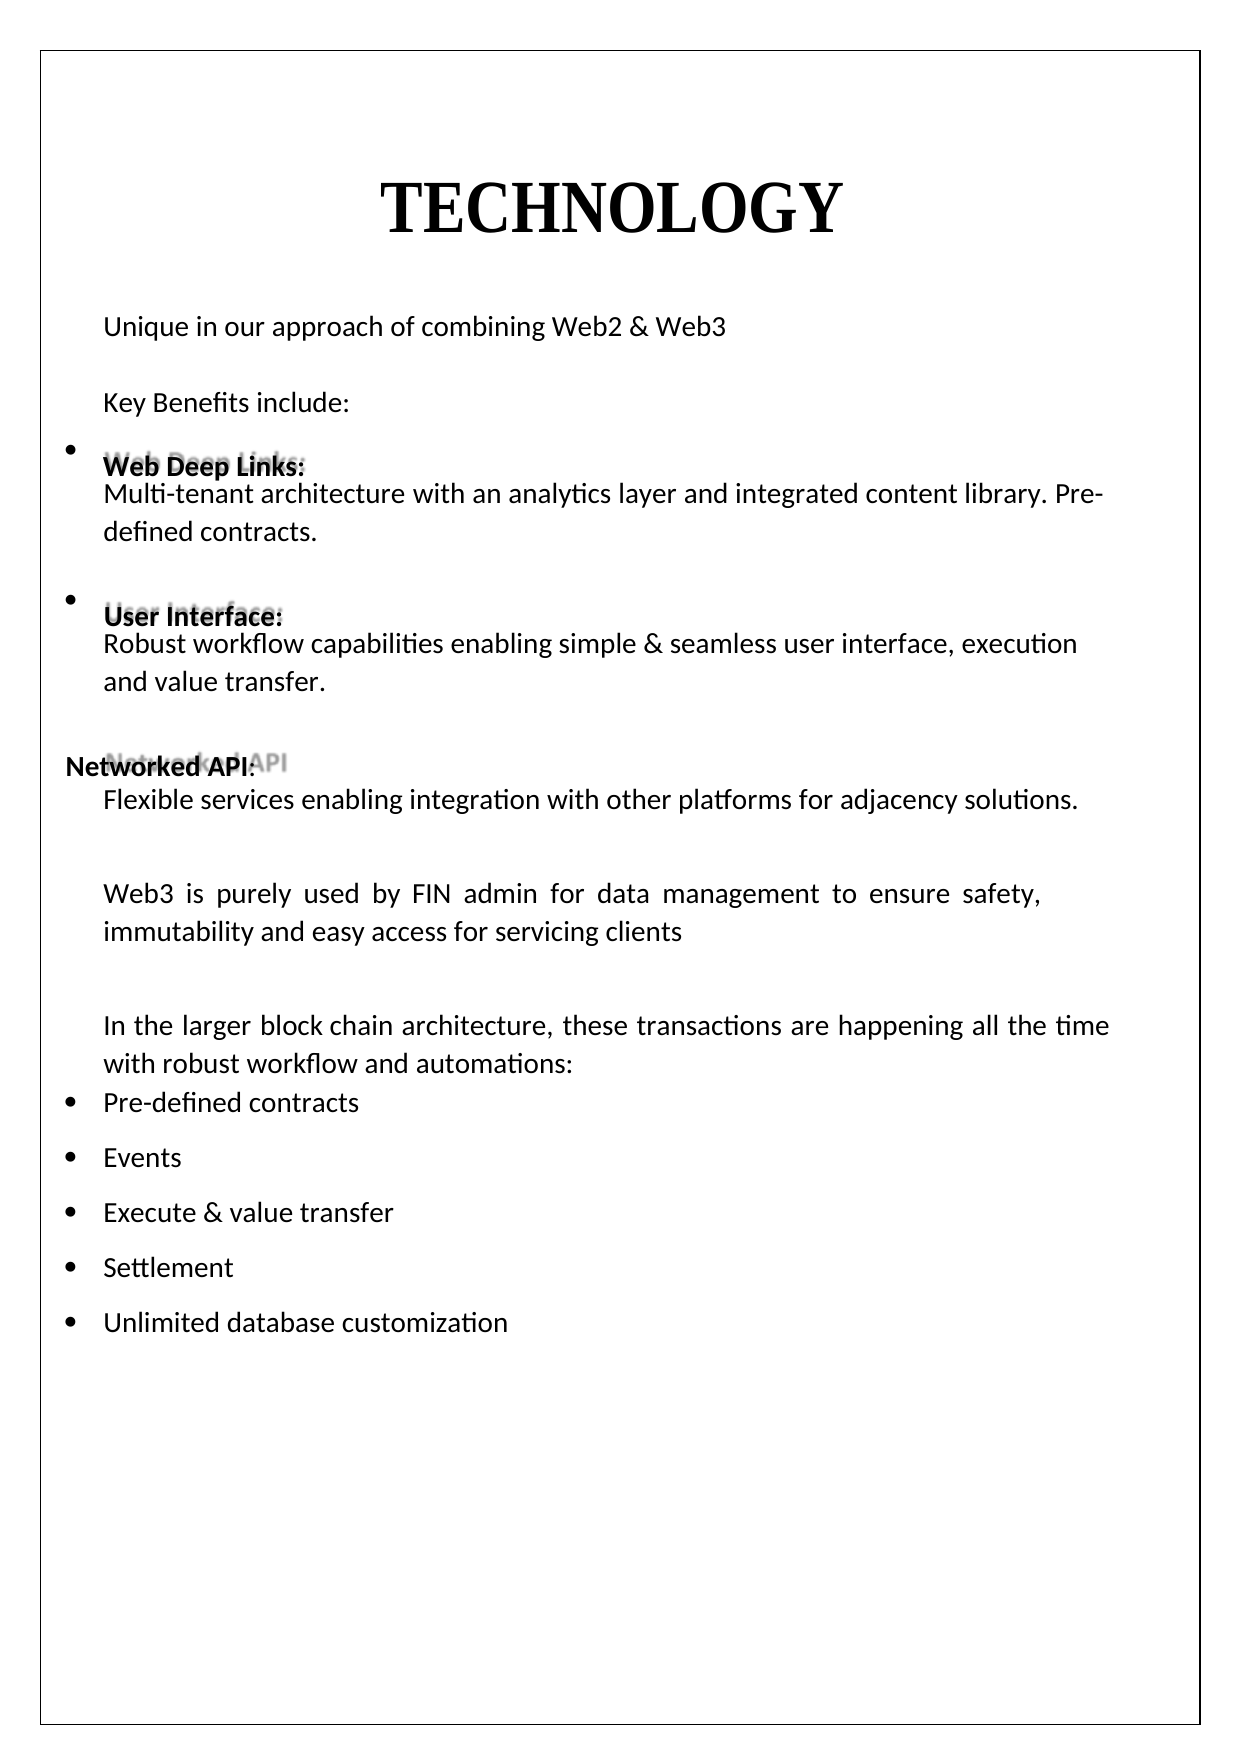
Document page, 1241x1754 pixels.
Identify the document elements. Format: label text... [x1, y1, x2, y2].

picture [204, 467, 215, 475]
picture [195, 617, 201, 624]
text Unique in our approach of combining Web2 & Web3 [103, 308, 1199, 344]
text  [66, 590, 1199, 617]
picture [230, 617, 242, 624]
picture [123, 467, 132, 475]
picture [102, 467, 107, 479]
picture [178, 617, 184, 624]
picture [134, 467, 145, 475]
list Events [65, 1139, 1199, 1174]
picture [219, 617, 226, 624]
list Settlement [65, 1249, 1199, 1285]
picture [156, 467, 168, 475]
picture [226, 467, 238, 475]
picture [281, 467, 292, 475]
text In the larger block chain architecture, these transactions are happening all the time with robust workflow and automations: [103, 1007, 1123, 1081]
picture [112, 467, 119, 475]
picture [252, 617, 262, 624]
text Web3 is purely used by FIN admin for data management to ensure safety, [103, 875, 1199, 910]
picture [154, 617, 168, 624]
picture [139, 617, 151, 624]
picture [265, 617, 284, 624]
text Robust workflow capabilities enabling simple & seamless user interface, execution and value transfer. [103, 625, 1095, 699]
picture [108, 617, 117, 623]
text  [66, 441, 1199, 467]
list Execute & value transfer [65, 1194, 1199, 1230]
list Pre-defined contracts [65, 1084, 1199, 1119]
picture [180, 467, 187, 475]
picture [189, 467, 202, 475]
text Multi-tenant architecture with an analytics layer and integrated content library. Pre- defined contracts. [103, 475, 1123, 549]
picture [204, 617, 216, 624]
text immutability and easy access for servicing clients [103, 913, 1199, 949]
picture [260, 467, 266, 475]
picture [292, 467, 307, 475]
picture [129, 617, 136, 624]
text Flexible services enabling integration with other platforms for adjacency solutions. [103, 748, 1199, 817]
list Unlimited database customization [65, 1304, 1199, 1340]
picture [171, 467, 180, 473]
picture [119, 617, 129, 624]
picture [241, 467, 250, 475]
text Key Benefits include: [103, 384, 1199, 420]
